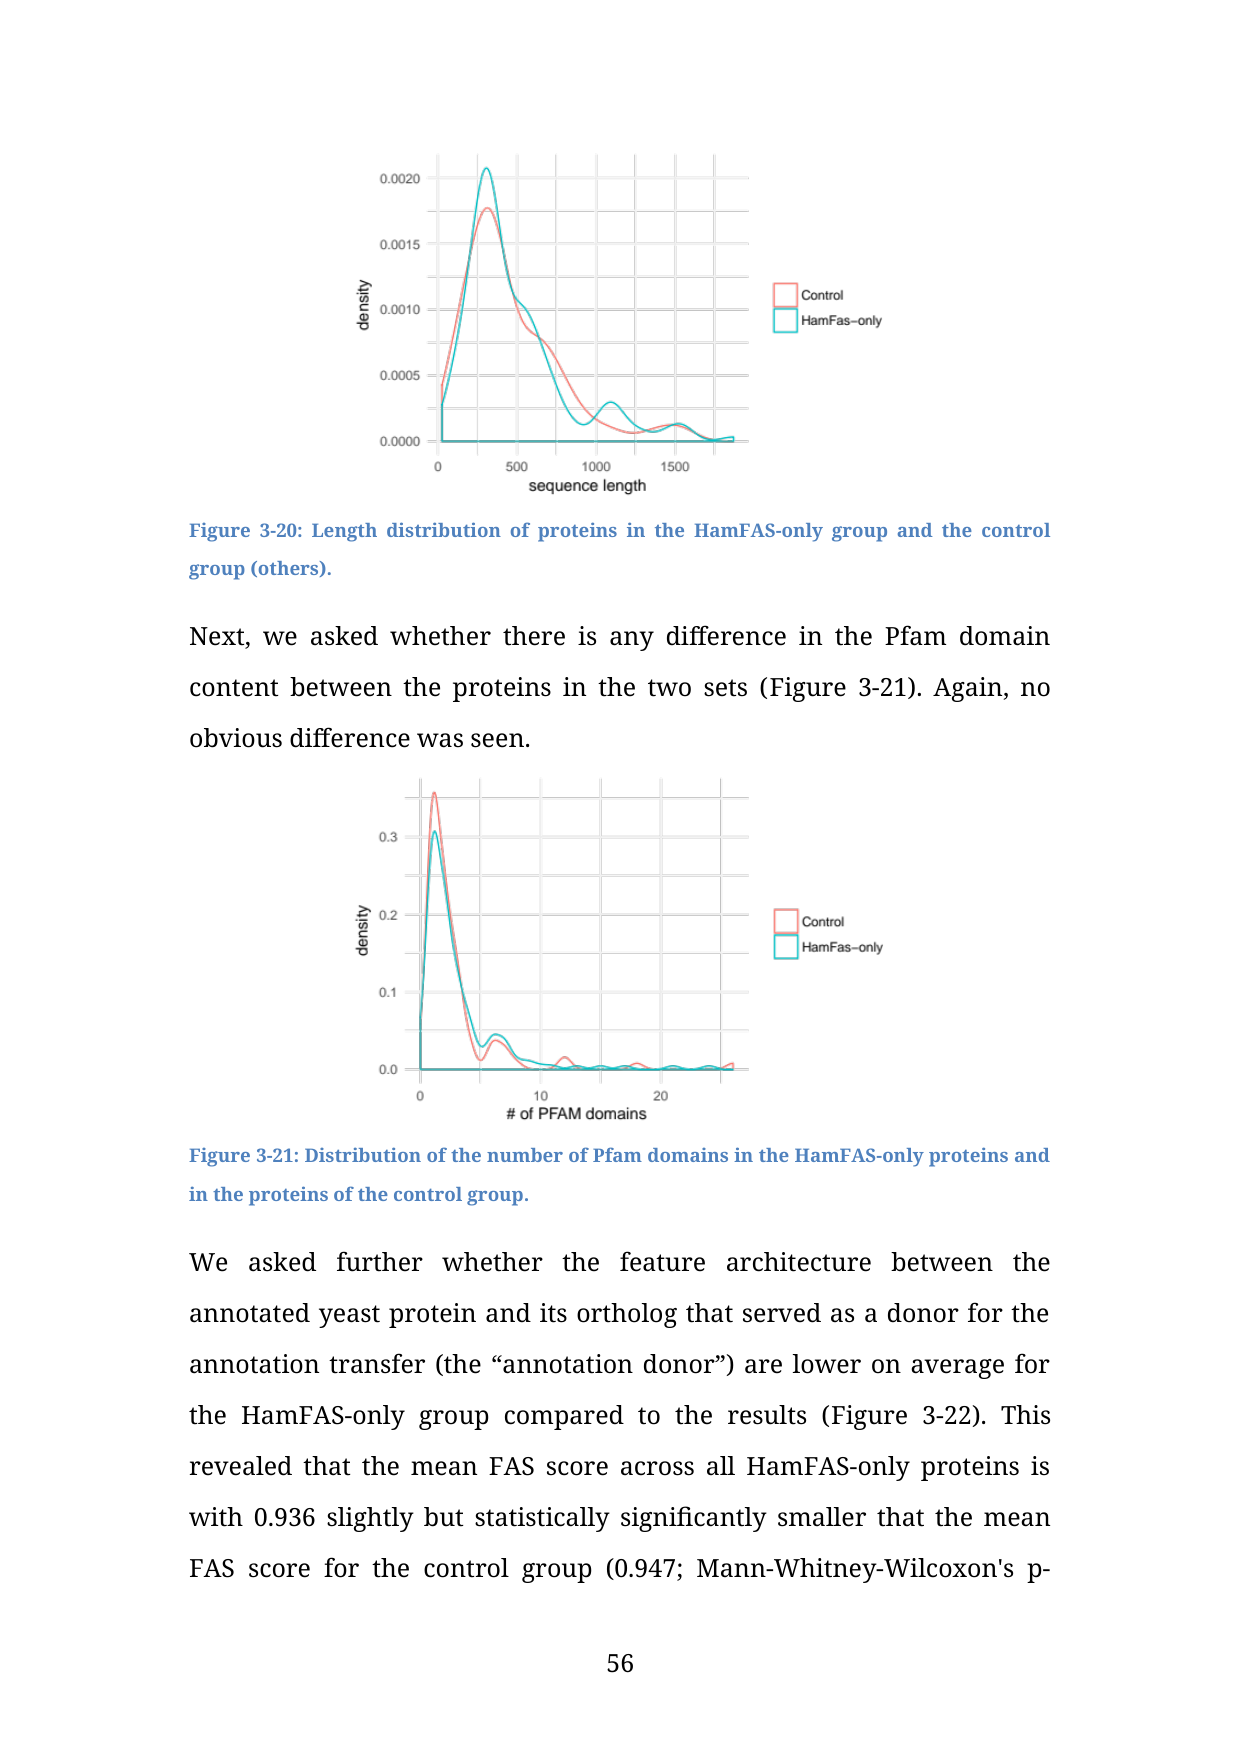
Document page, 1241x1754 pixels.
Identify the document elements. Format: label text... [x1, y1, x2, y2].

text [189, 1244, 1051, 1584]
